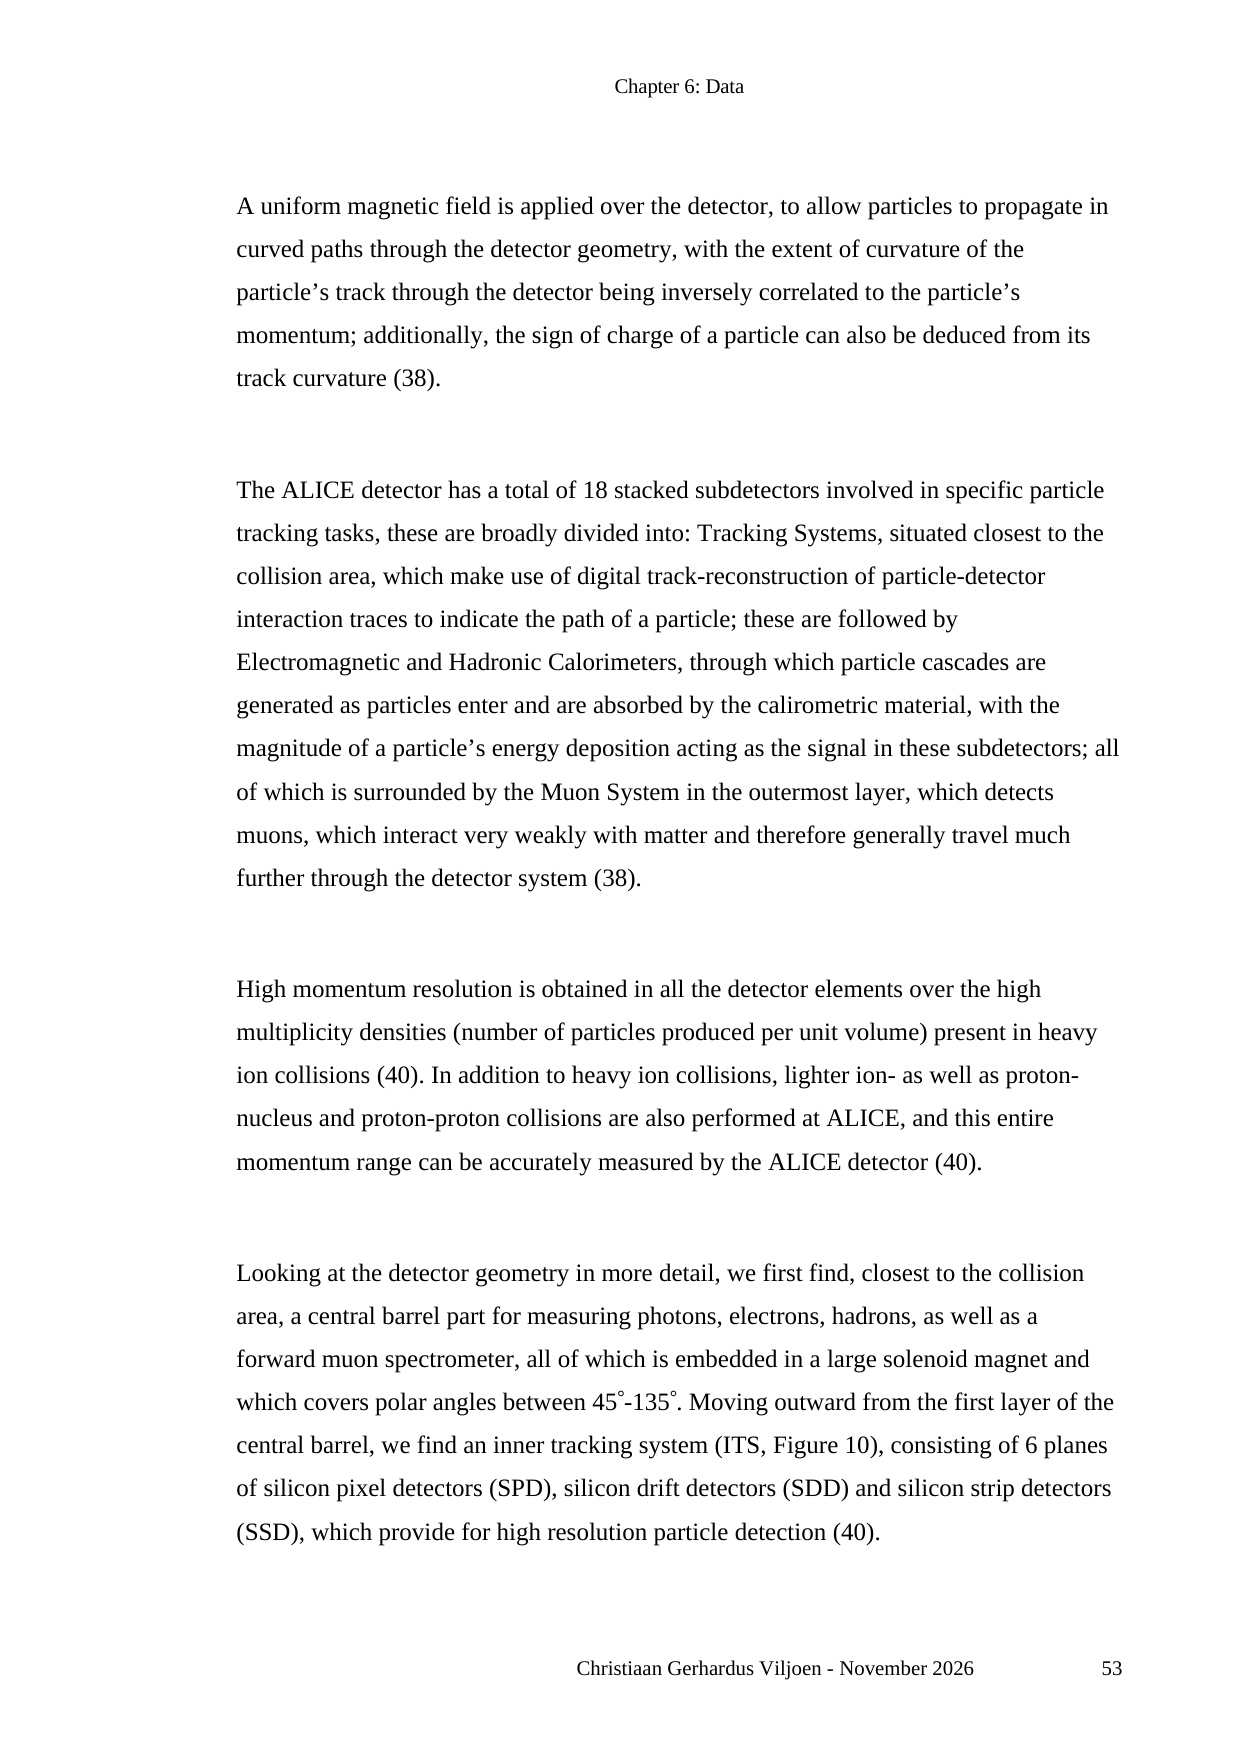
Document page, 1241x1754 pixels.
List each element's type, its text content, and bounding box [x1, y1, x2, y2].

text The ALICE detector has a total of 18 stacked subdetectors involved in specific particle tracking tasks, these are broadly divided into: Tracking Systems, situated closest to the collision area, which make use of digital track-reconstruction of particle-detector interaction traces to indicate the path of a particle; these are followed by Electromagnetic and Hadronic Calorimeters, through which particle cascades are generated as particles enter and are absorbed by the calirometric material, with the magnitude of a particle’s energy deposition acting as the signal in these subdetectors; all of which is surrounded by the Muon System in the outermost layer, which detects muons, which interact very weakly with matter and therefore generally travel much further through the detector system . [236, 475, 1122, 892]
text High momentum resolution is obtained in all the detector elements over the high multiplicity densities (number of particles produced per unit volume) present in heavy ion collisions . In addition to heavy ion collisions, lighter ion- as well as proton-nucleus and proton-proton collisions are also performed at ALICE, and this entire momentum range can be accurately measured by the ALICE detector . [236, 974, 1122, 1175]
text A uniform magnetic field is applied over the detector, to allow particles to propagate in curved paths through the detector geometry, with the extent of curvature of the particle’s track through the detector being inversely correlated to the particle’s momentum; additionally, the sign of charge of a particle can also be deduced from its track curvature . [236, 191, 1122, 392]
text Looking at the detector geometry in more detail, we first find, closest to the collision area, a central barrel part for measuring photons, electrons, hadrons, as well as a forward muon spectrometer, all of which is embedded in a large solenoid magnet and which covers polar angles between 45-135. Moving outward from the first layer of the central barrel, we find an inner tracking system (ITS, Figure 11), consisting of 6 planes of silicon pixel detectors (SPD), silicon drift detectors (SDD) and silicon strip detectors (SSD), which provide for high resolution particle detection . [236, 1258, 1122, 1545]
